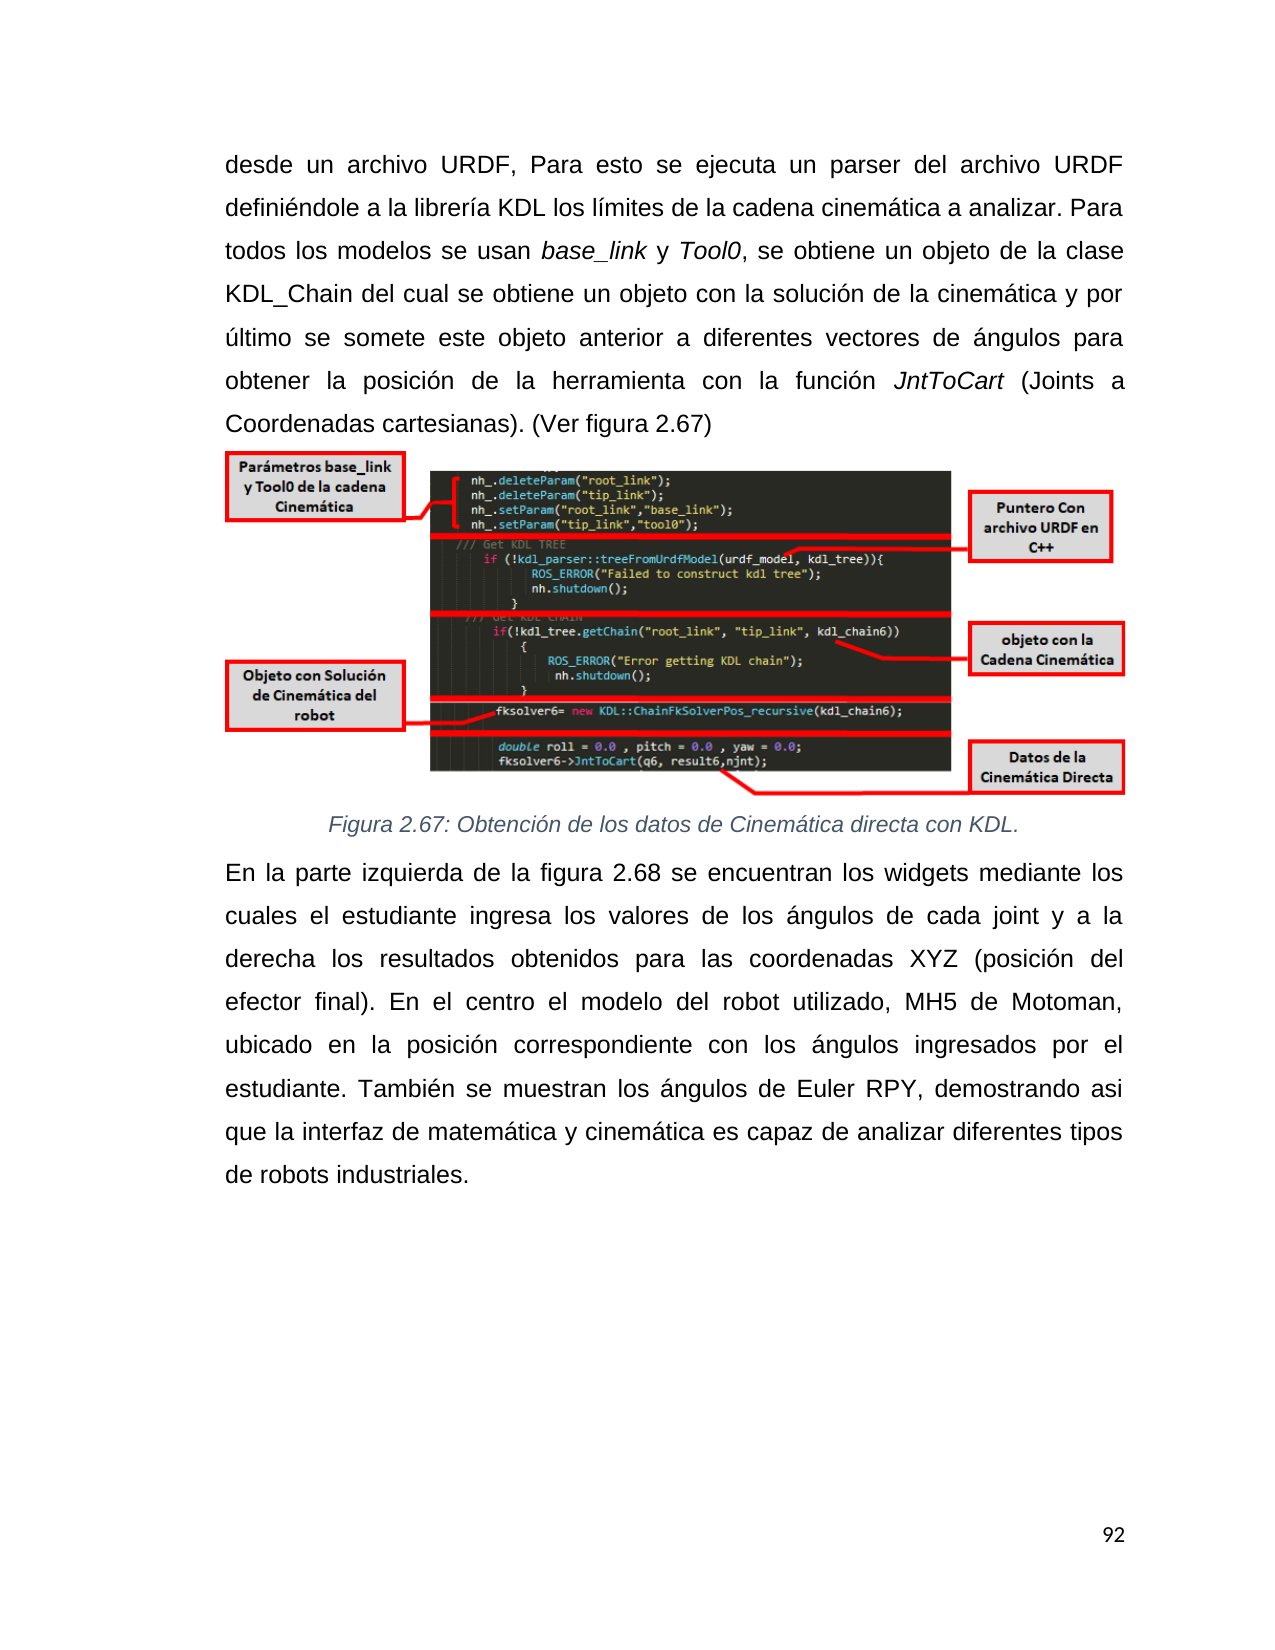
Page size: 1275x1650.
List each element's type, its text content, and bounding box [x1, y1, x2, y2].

text En la parte izquierda de la figura 2.68 se encuentran los widgets mediante los cuales el estudiante ingresa los valores de los ángulos de cada joint y a la derecha los resultados obtenidos para las coordenadas XYZ (posición del efector final). En el centro el modelo del robot utilizado, MH5 de Motoman, ubicado en la posición correspondiente con los ángulos ingresados por el estudiante. También se muestran los ángulos de Euler RPY, demostrando asi que la interfaz de matemática y cinemática es capaz de analizar diferentes tipos de robots industriales. [225, 858, 1125, 1189]
text Figura 2.67: Obtención de los datos de Cinemática directa con KDL. [225, 811, 1125, 837]
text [225, 150, 1125, 437]
picture [225, 451, 1125, 797]
